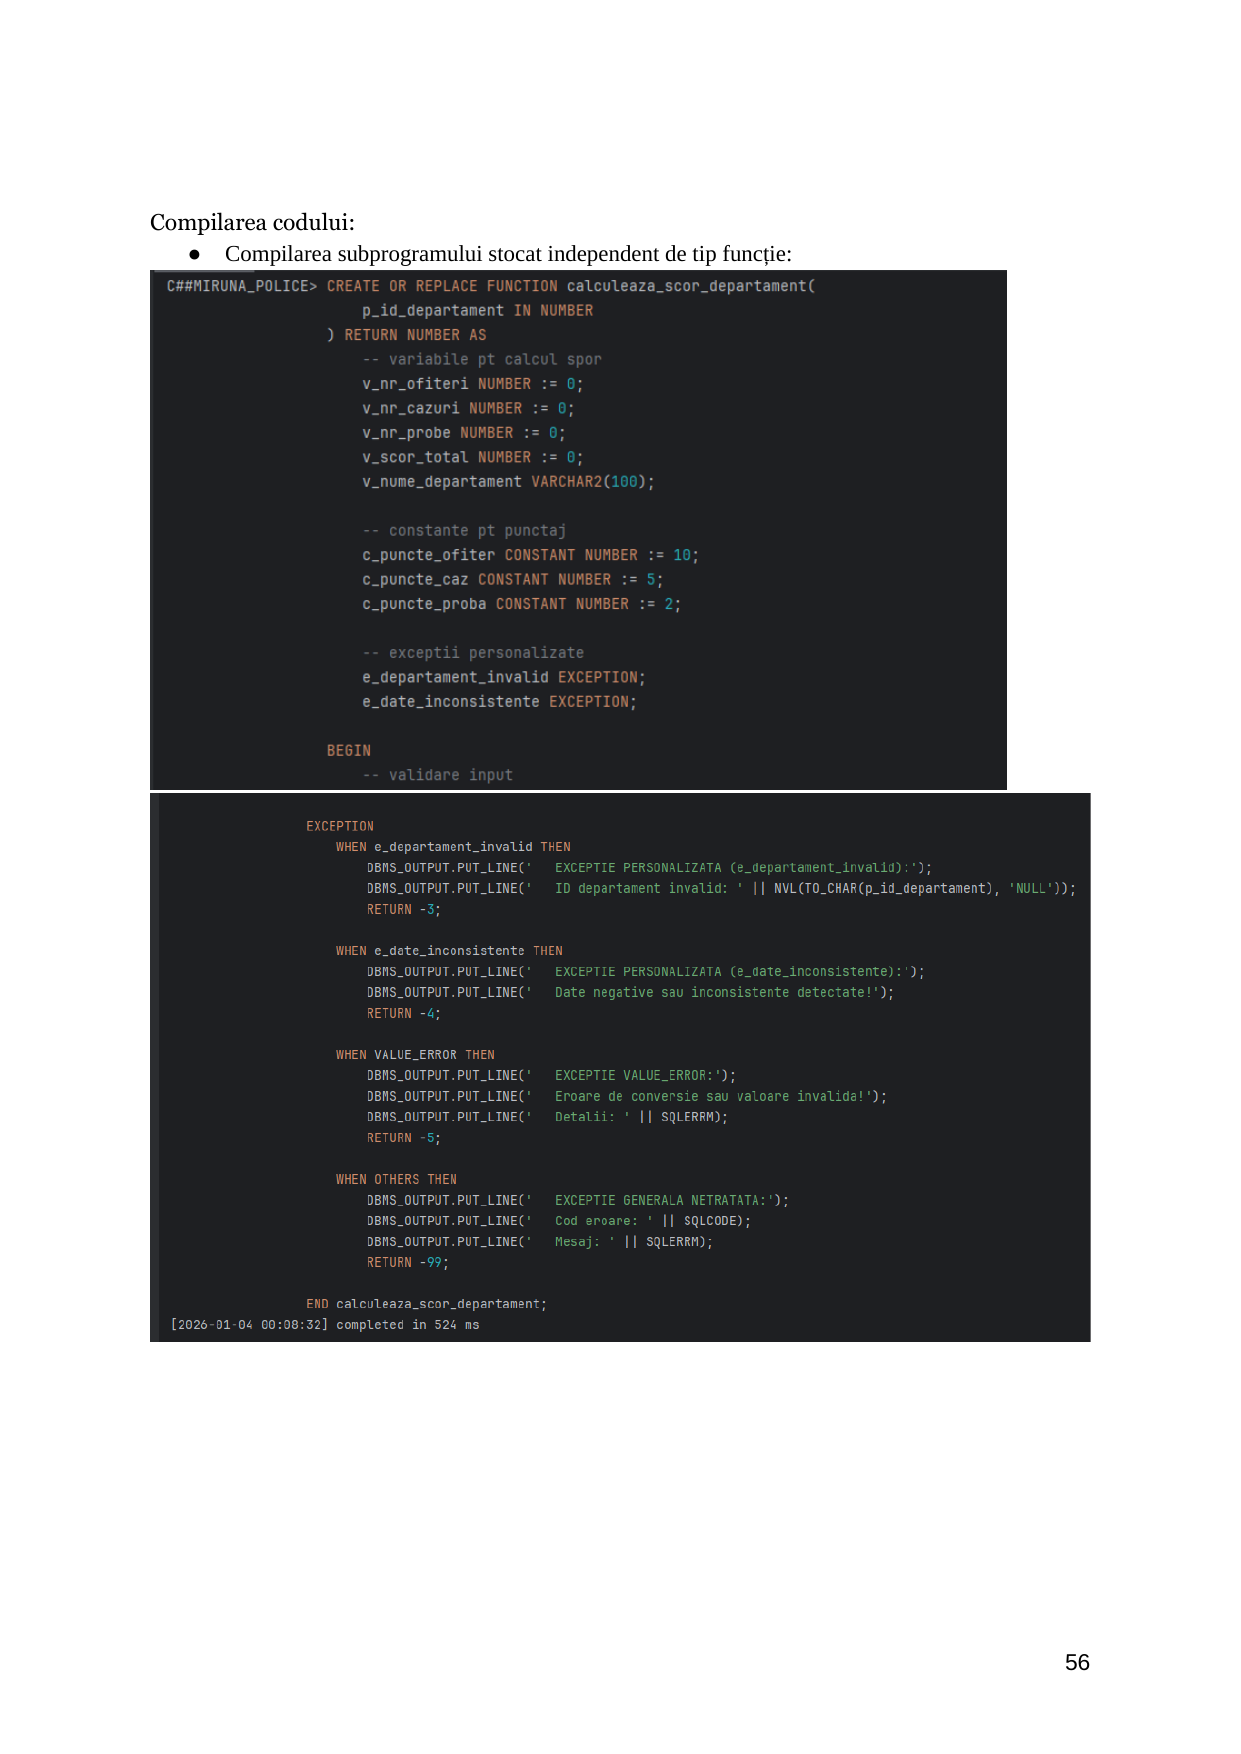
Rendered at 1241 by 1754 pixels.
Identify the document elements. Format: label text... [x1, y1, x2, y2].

picture [150, 793, 1091, 1342]
text Compilarea codului: [150, 210, 1090, 236]
picture [150, 270, 1007, 790]
list Compilarea subprogramului stocat independent de tip funcție: [187, 240, 1090, 266]
